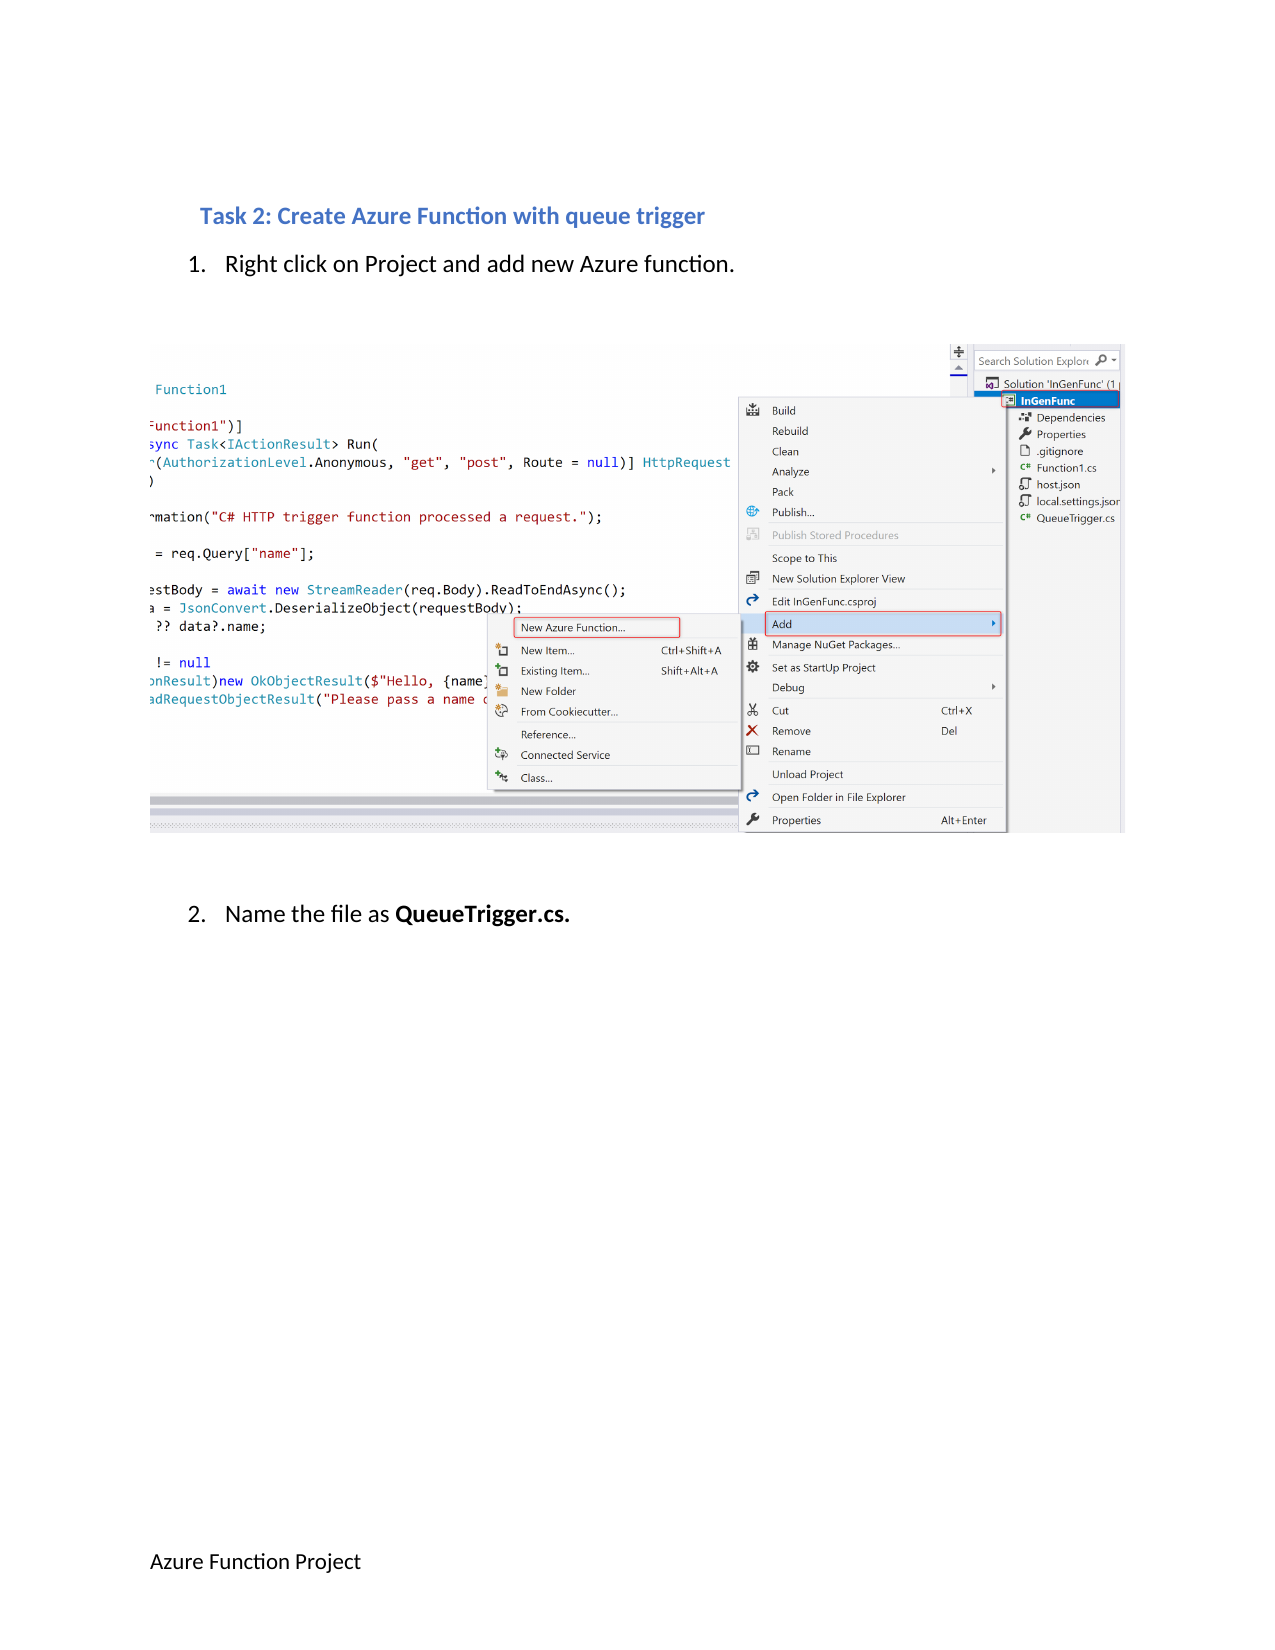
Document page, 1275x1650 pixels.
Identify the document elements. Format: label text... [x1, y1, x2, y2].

list Name the file as QueueTrigger.cs. [187, 898, 1125, 928]
picture [150, 344, 1125, 833]
subtitle Task 2: Create Azure Function with queue trigger [150, 200, 1125, 230]
list Right click on Project and add new Azure function. [187, 248, 1125, 279]
